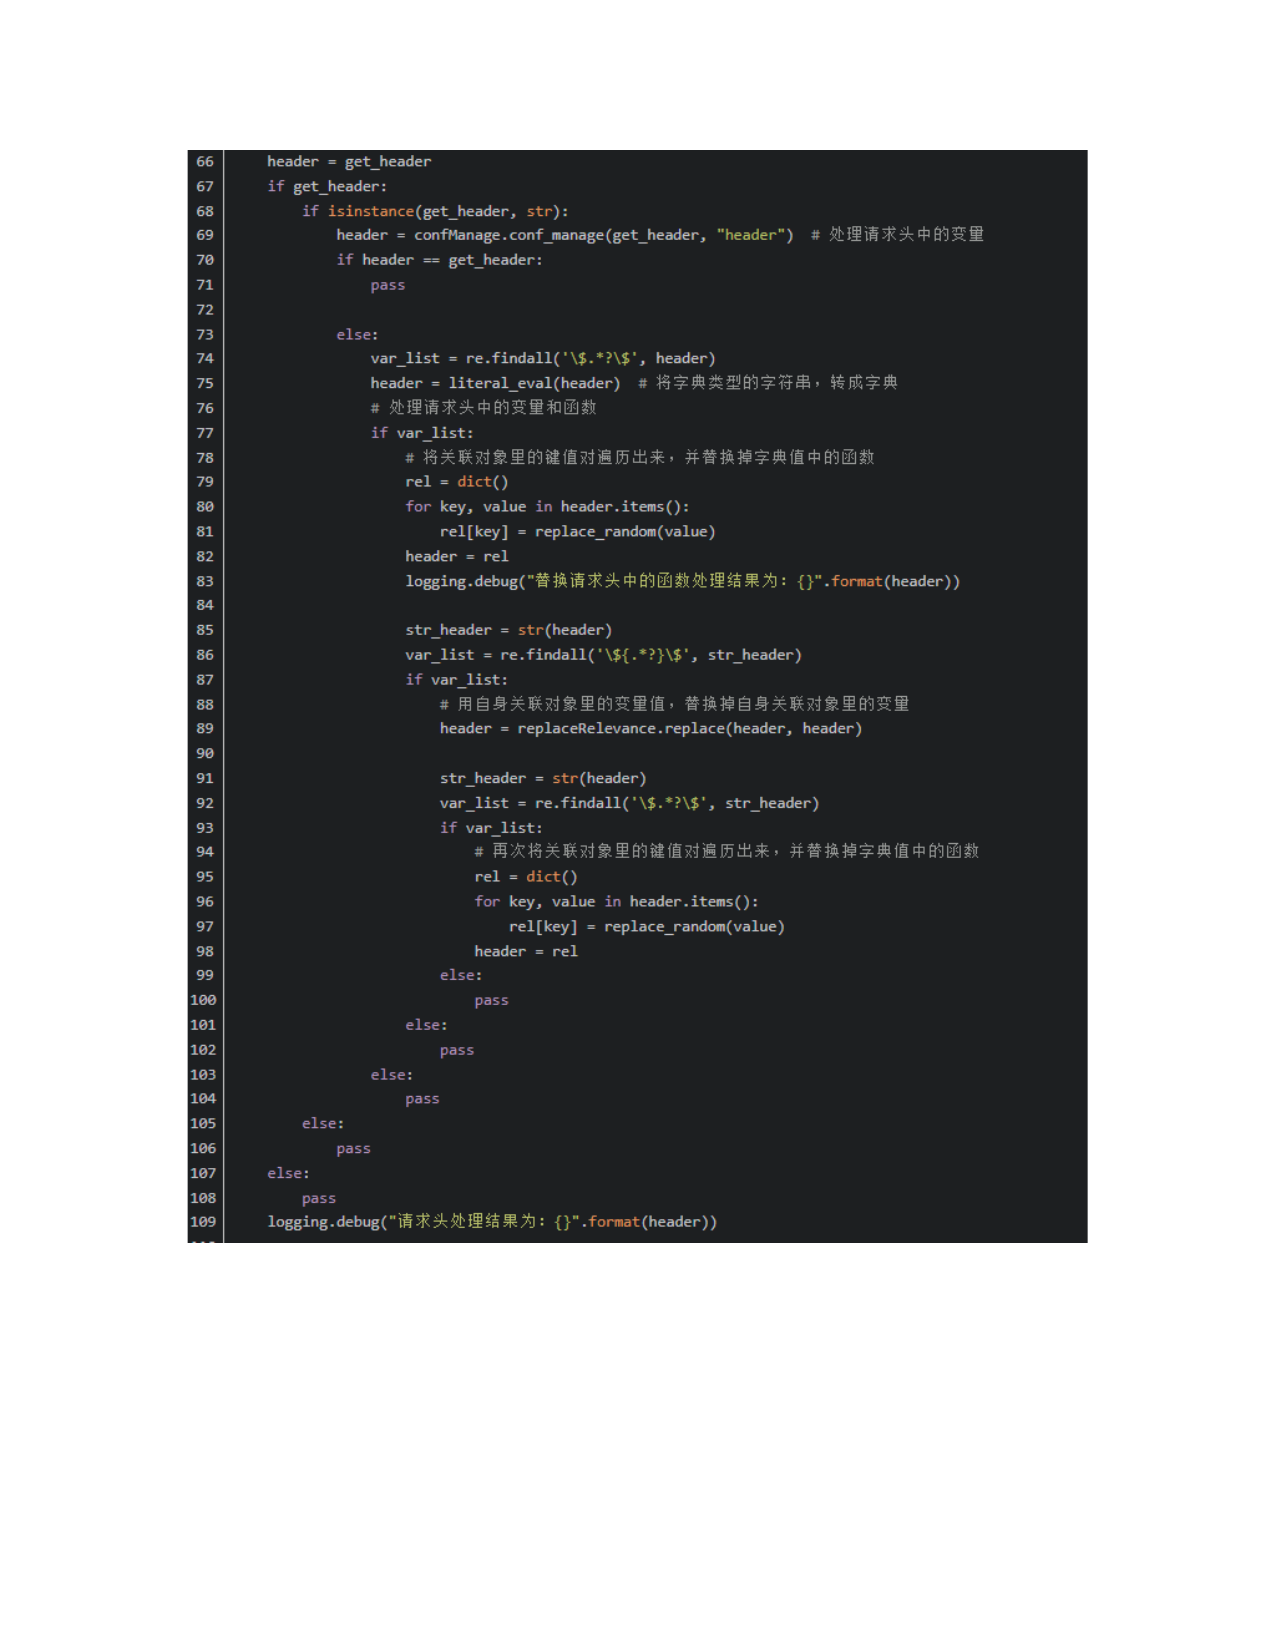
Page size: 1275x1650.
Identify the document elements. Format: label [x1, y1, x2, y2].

picture [187, 150, 1088, 1243]
